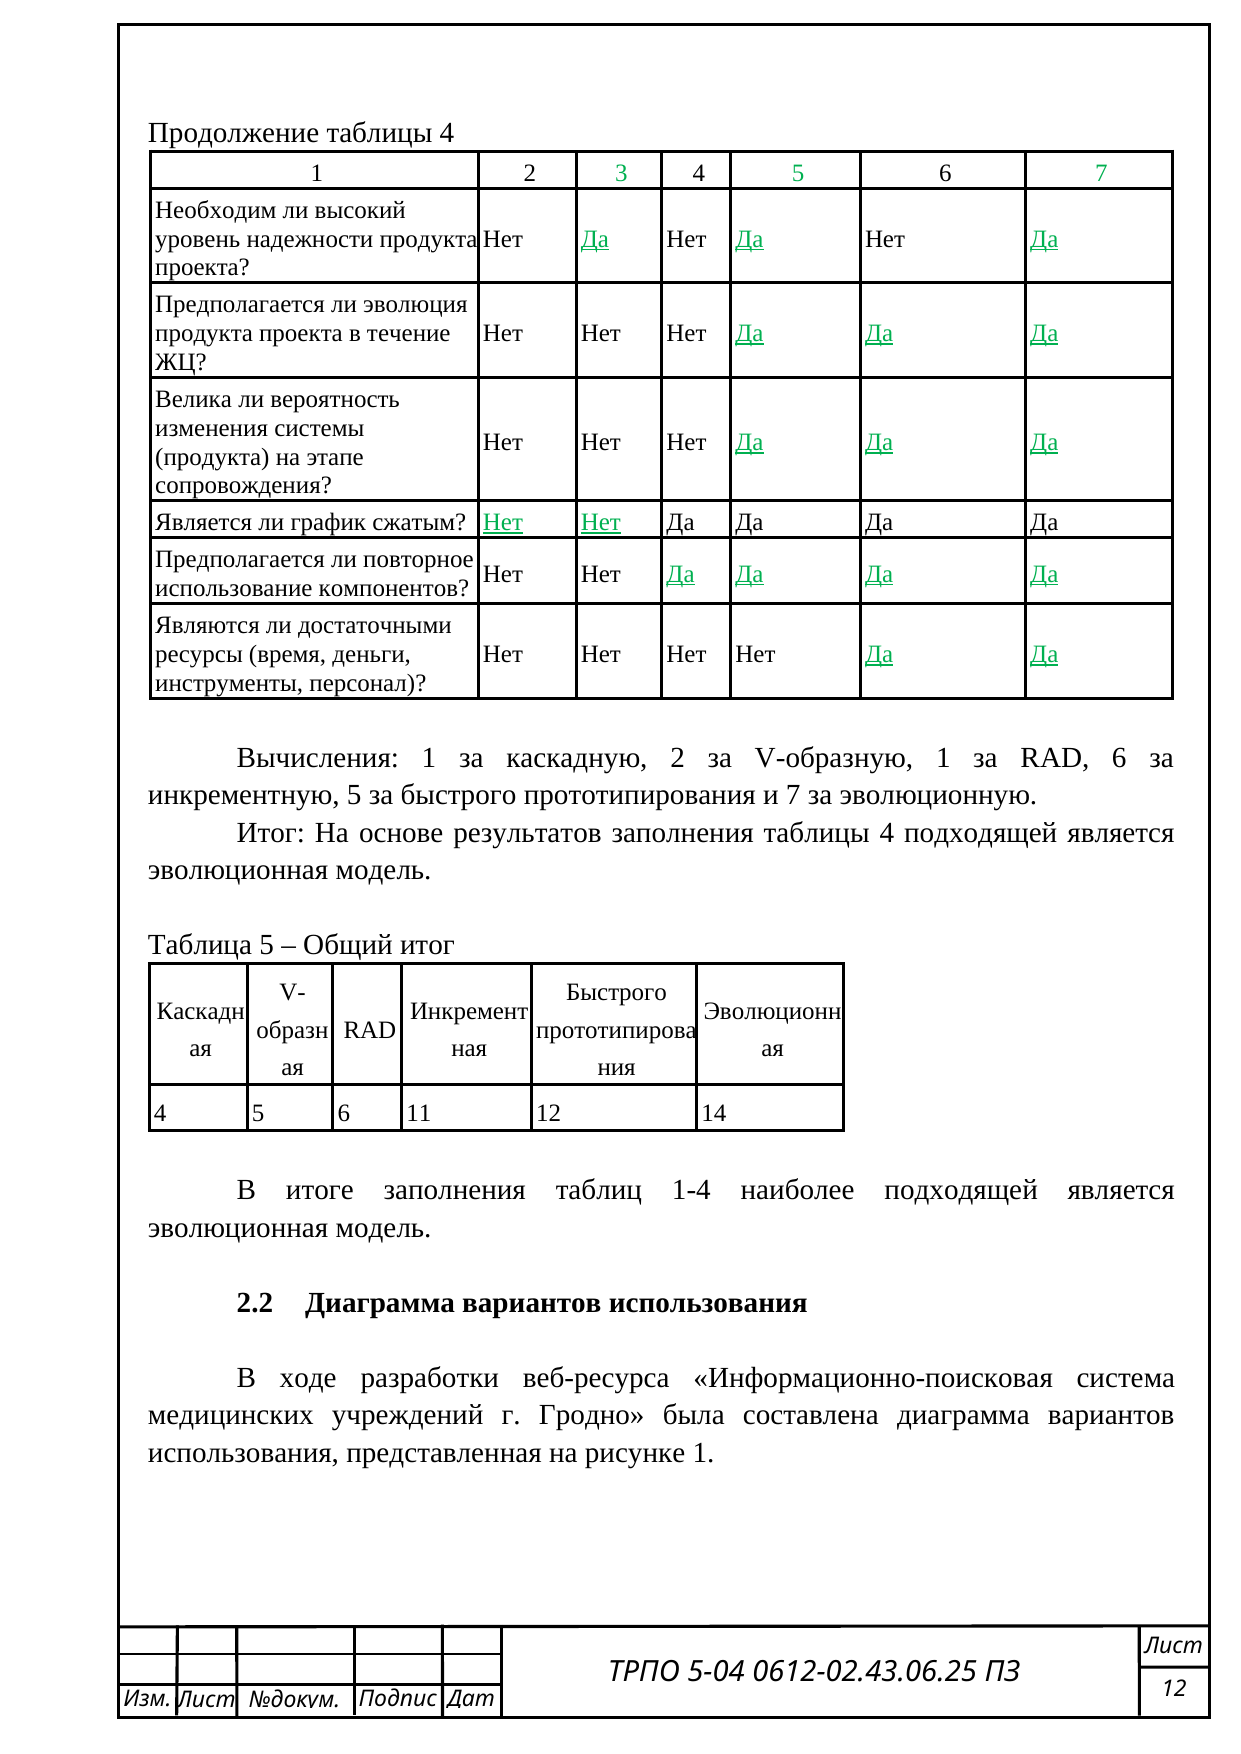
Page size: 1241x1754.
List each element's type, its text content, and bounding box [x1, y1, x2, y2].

table_cell Является ли график сжатым? [152, 502, 477, 536]
list Диаграмма вариантов использования [148, 1282, 1175, 1319]
table_cell Нет [862, 190, 1024, 281]
table_cell Являются ли достаточными ресурсы (время, деньги, инструменты, персонал)? [152, 605, 477, 697]
table_header RAD [334, 965, 400, 1083]
table_header 7 [1027, 153, 1171, 187]
table_cell Нет [578, 379, 660, 499]
table_header 6 [862, 153, 1024, 187]
table_cell Нет [480, 539, 575, 602]
table_cell Нет [732, 605, 859, 697]
table_cell Да [862, 539, 1024, 602]
table_header Быстрого прототипирования [533, 965, 695, 1083]
table_cell Нет [480, 605, 575, 697]
table_cell Нет [578, 284, 660, 376]
table_cell Да [732, 190, 859, 281]
table_cell Нет [663, 190, 729, 281]
table_cell Нет [663, 284, 729, 376]
table_cell Предполагается ли эволюция продукта проекта в течение ЖЦ? [152, 284, 477, 376]
table_cell 6 [334, 1086, 400, 1129]
table_cell Нет [480, 379, 575, 499]
text Вычисления: 1 за каскадную, 2 за V-образную, 1 за RAD, 6 за инкрементную, 5 за быстрого прототипирования и 7 за эволюционную. [148, 737, 1175, 812]
table_cell Велика ли вероятность изменения системы (продукта) на этапе сопровождения? [152, 379, 477, 499]
table_cell Да [663, 502, 729, 536]
table_cell Предполагается ли повторное использование компонентов? [152, 539, 477, 602]
table_cell Да [732, 539, 859, 602]
table_cell Нет [480, 190, 575, 281]
table_cell Да [1027, 284, 1171, 376]
table_cell Нет [663, 379, 729, 499]
table_cell Да [862, 284, 1024, 376]
table_cell Нет [578, 605, 660, 697]
text Таблица 5 – Общий итог [148, 925, 1175, 962]
table_cell Да [1027, 539, 1171, 602]
table_cell Да [862, 379, 1024, 499]
table_cell Да [663, 539, 729, 602]
text В итоге заполнения таблиц 1-4 наиболее подходящей является эволюционная модель. [148, 1169, 1175, 1244]
table_cell 11 [403, 1086, 530, 1129]
text Итог: На основе результатов заполнения таблицы 4 подходящей является эволюционная модель. [148, 812, 1175, 887]
table_cell 14 [698, 1086, 842, 1129]
table_cell Нет [663, 605, 729, 697]
list В ходе разработки веб-ресурса «Информационно-поисковая система медицинских учреждений г. Гродно» была составлена диаграмма вариантов использования, представленная на рисунке 1. [148, 1357, 1175, 1469]
table_cell Да [1027, 379, 1171, 499]
table_header 3 [578, 153, 660, 187]
table_cell Нет [578, 502, 660, 536]
table_cell Да [732, 284, 859, 376]
table_cell Да [1027, 605, 1171, 697]
table_cell Да [732, 379, 859, 499]
table_header 4 [663, 153, 729, 187]
table_header V-образная [249, 965, 331, 1083]
table_cell Да [862, 605, 1024, 697]
table_cell Необходим ли высокий уровень надежности продукта проекта? [152, 190, 477, 281]
table_header 5 [732, 153, 859, 187]
text Продолжение таблицы 4 [148, 112, 1175, 149]
table_cell 5 [249, 1086, 331, 1129]
table_cell Да [578, 190, 660, 281]
table_header Эволюционная [698, 965, 842, 1083]
table_cell Нет [578, 539, 660, 602]
table_cell Нет [480, 284, 575, 376]
table_cell Да [1027, 502, 1171, 536]
table_header 1 [152, 153, 477, 187]
table_header Инкрементная [403, 965, 530, 1083]
table_header Каскадная [151, 965, 246, 1083]
table_cell Да [1027, 190, 1171, 281]
table_cell 12 [533, 1086, 695, 1129]
table_cell Да [862, 502, 1024, 536]
table_cell Да [732, 502, 859, 536]
table_header 2 [480, 153, 575, 187]
table_cell Нет [480, 502, 575, 536]
table_cell 4 [151, 1086, 246, 1129]
